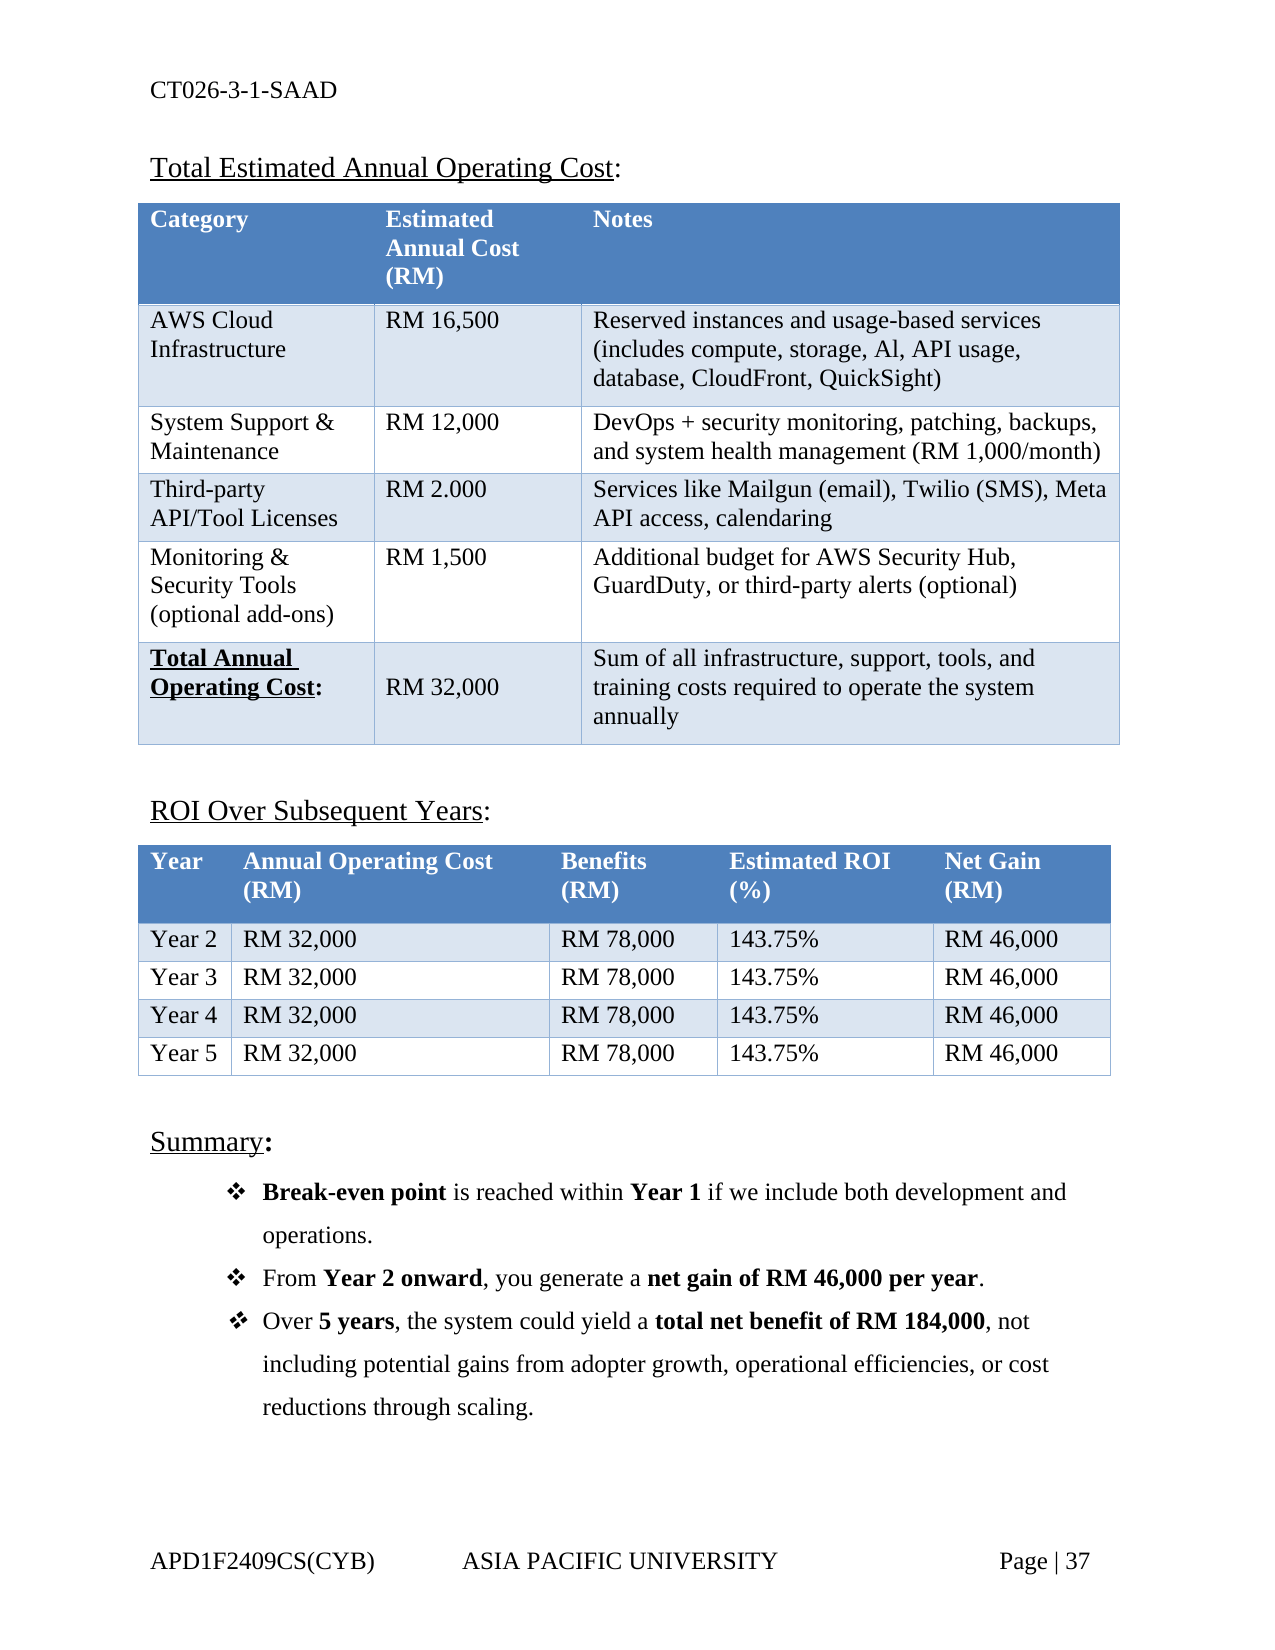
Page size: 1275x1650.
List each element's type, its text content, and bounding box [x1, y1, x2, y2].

table_cell Third-party API/Tool Licenses [139, 474, 374, 541]
table_cell 143.75% [718, 962, 933, 999]
table_cell RM 16,500 [375, 306, 581, 406]
table_cell DevOps + security monitoring, patching, backups, and system health management (RM 1,000/month) [582, 407, 1119, 473]
text Total Estimated Annual Operating Cost: [150, 150, 1125, 183]
table_cell RM 46,000 [934, 924, 1110, 961]
table_cell RM 32,000 [232, 924, 549, 961]
table_cell RM 78,000 [550, 924, 717, 961]
table_header Benefits (RM) [550, 846, 717, 923]
table_cell Reserved instances and usage-based services (includes compute, storage, Al, API usage, database, CloudFront, QuickSight) [582, 306, 1119, 406]
table_header Estimated ROI (%) [718, 846, 933, 923]
table_cell RM 78,000 [550, 962, 717, 999]
table_cell AWS Cloud Infrastructure [139, 306, 374, 406]
table_cell RM 2.000 [375, 474, 581, 541]
table_cell Services like Mailgun (email), Twilio (SMS), Meta API access, calendaring [582, 474, 1119, 541]
text Summary: [150, 1124, 1125, 1157]
table_cell RM 46,000 [934, 1000, 1110, 1037]
table_cell Sum of all infrastructure, support, tools, and training costs required to operate the system annually [582, 643, 1119, 744]
table_header Category [139, 204, 374, 304]
table_cell 143.75% [718, 1038, 933, 1075]
table_cell 143.75% [718, 1000, 933, 1037]
table_header Net Gain (RM) [934, 846, 1110, 923]
list From Year 2 onward, you generate a net gain of RM 46,000 per year. [225, 1263, 1125, 1292]
table_cell System Support & Maintenance [139, 407, 374, 473]
table_header Annual Operating Cost (RM) [232, 846, 549, 923]
table_cell Year 3 [139, 962, 231, 999]
table_cell RM 32,000 [375, 643, 581, 744]
table_cell Year 5 [139, 1038, 231, 1075]
table_cell RM 32,000 [232, 962, 549, 999]
text ROI Over Subsequent Years: [150, 793, 1125, 826]
table_cell Monitoring & Security Tools (optional add-ons) [139, 542, 374, 642]
table_cell Total Annual Operating Cost: [139, 643, 374, 744]
table_header Estimated Annual Cost (RM) [375, 204, 581, 304]
table_header Year [139, 846, 231, 923]
table_cell RM 46,000 [934, 1038, 1110, 1075]
table_cell 143.75% [718, 924, 933, 961]
table_cell Additional budget for AWS Security Hub, GuardDuty, or third-party alerts (optional) [582, 542, 1119, 642]
table_cell RM 46,000 [934, 962, 1110, 999]
table_cell RM 78,000 [550, 1038, 717, 1075]
table_cell RM 32,000 [232, 1038, 549, 1075]
table_cell RM 1,500 [375, 542, 581, 642]
list Over 5 years, the system could yield a total net benefit of RM 184,000, not including potential gains from adopter growth, operational efficiencies, or cost reductions through scaling. [225, 1306, 1125, 1421]
list Break-even point is reached within Year 1 if we include both development and operations. [225, 1177, 1125, 1248]
table_cell RM 78,000 [550, 1000, 717, 1037]
table_cell RM 12,000 [375, 407, 581, 473]
table_cell Year 2 [139, 924, 231, 961]
table_cell RM 32,000 [232, 1000, 549, 1037]
table_cell Year 4 [139, 1000, 231, 1037]
table_header Notes [582, 204, 1119, 304]
